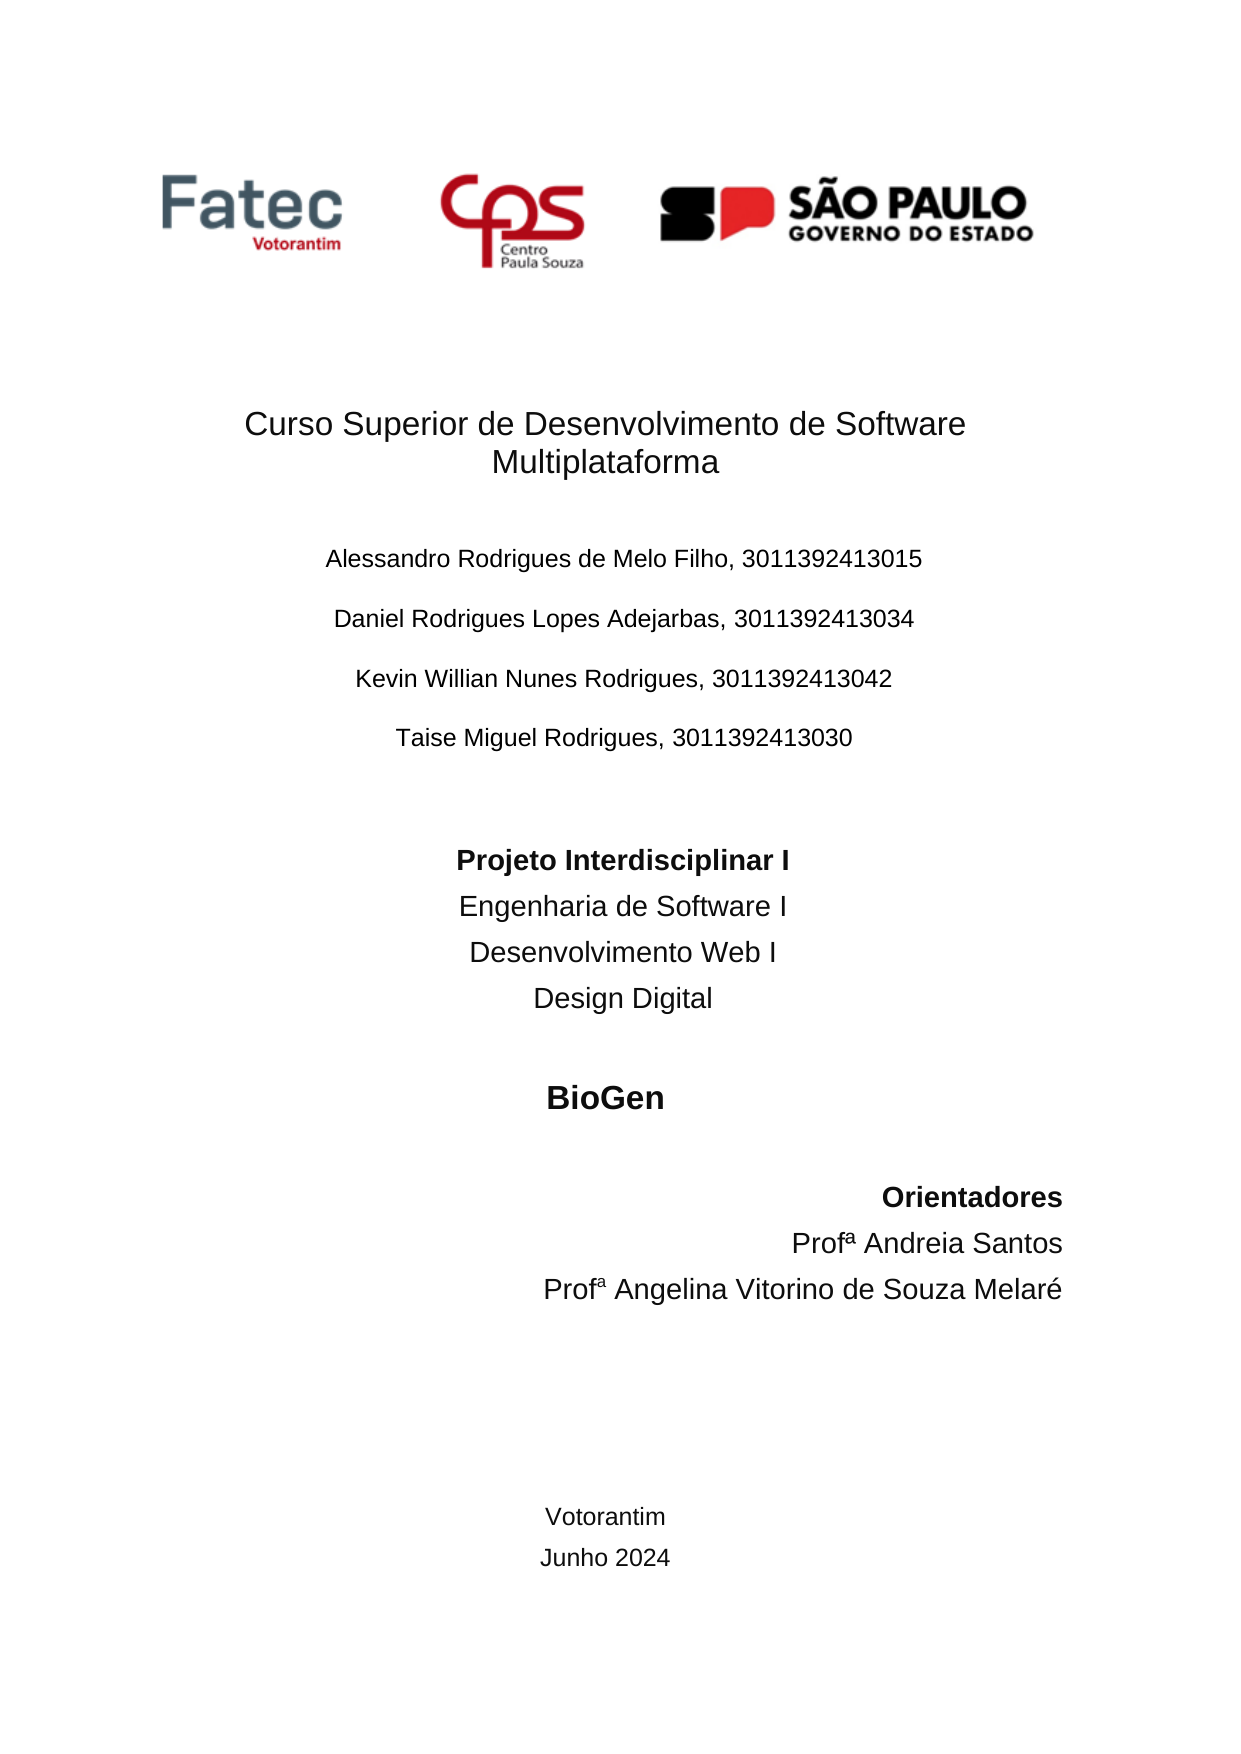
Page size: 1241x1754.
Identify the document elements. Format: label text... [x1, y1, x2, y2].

text Projeto Interdisciplinar I [183, 843, 1063, 876]
text BioGen [148, 1078, 1063, 1116]
text Orientadores [148, 1180, 1063, 1213]
text Profª Andreia Santos [148, 1226, 1063, 1259]
text Profa Angelina Vitorino de Souza Melaré [148, 1272, 1063, 1306]
text Junho 2024 [148, 1543, 1063, 1572]
text Engenharia de Software I [183, 889, 1063, 922]
text Kevin Willian Nunes Rodrigues, 3011392413042 [146, 663, 1065, 692]
text Votorantim [148, 1502, 1063, 1531]
text Desenvolvimento Web I [183, 935, 1063, 968]
text Curso Superior de Desenvolvimento de Software Multiplataforma [148, 404, 1063, 481]
text Taise Miguel Rodrigues, 3011392413030 [146, 723, 1065, 752]
text Design Digital [183, 981, 1063, 1014]
text Daniel Rodrigues Lopes Adejarbas, 3011392413034 [146, 604, 1065, 632]
text Alessandro Rodrigues de Melo Filho, 3011392413015 [146, 544, 1065, 573]
picture [162, 168, 1049, 271]
